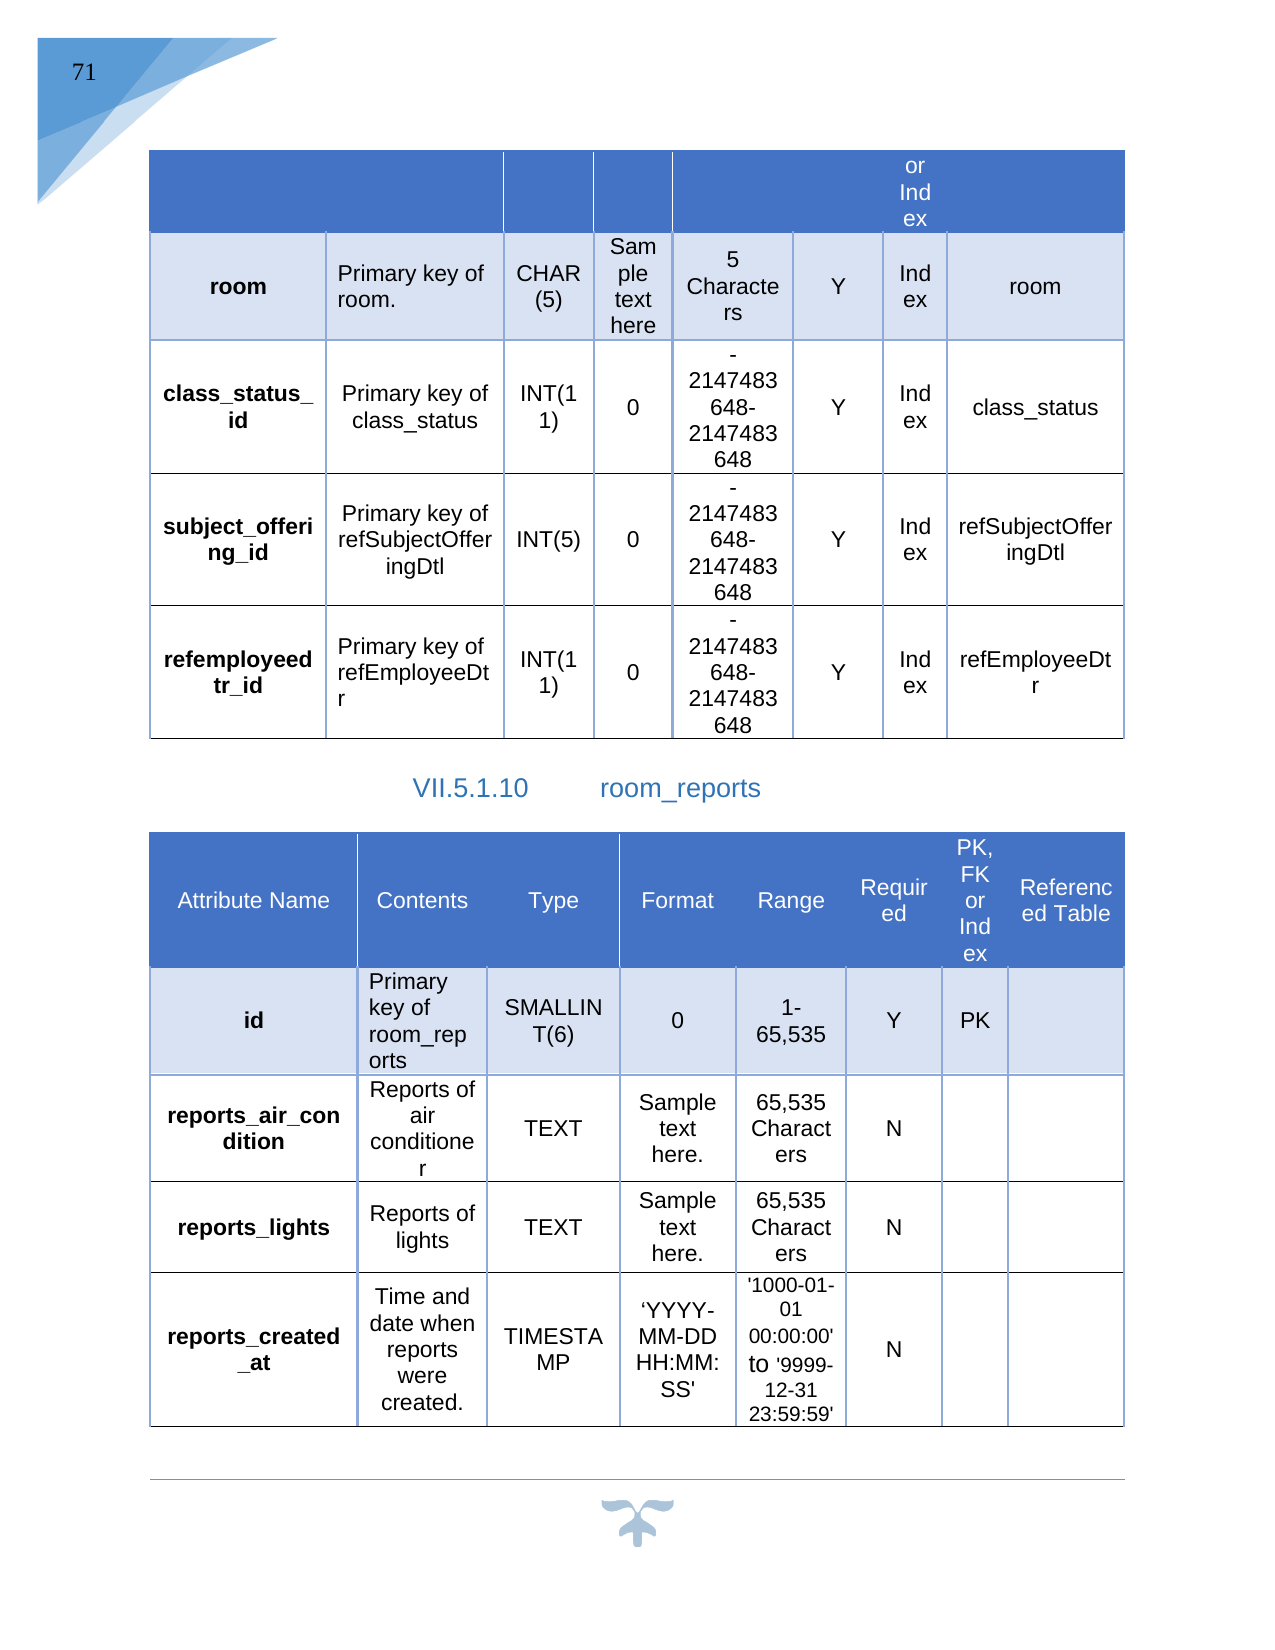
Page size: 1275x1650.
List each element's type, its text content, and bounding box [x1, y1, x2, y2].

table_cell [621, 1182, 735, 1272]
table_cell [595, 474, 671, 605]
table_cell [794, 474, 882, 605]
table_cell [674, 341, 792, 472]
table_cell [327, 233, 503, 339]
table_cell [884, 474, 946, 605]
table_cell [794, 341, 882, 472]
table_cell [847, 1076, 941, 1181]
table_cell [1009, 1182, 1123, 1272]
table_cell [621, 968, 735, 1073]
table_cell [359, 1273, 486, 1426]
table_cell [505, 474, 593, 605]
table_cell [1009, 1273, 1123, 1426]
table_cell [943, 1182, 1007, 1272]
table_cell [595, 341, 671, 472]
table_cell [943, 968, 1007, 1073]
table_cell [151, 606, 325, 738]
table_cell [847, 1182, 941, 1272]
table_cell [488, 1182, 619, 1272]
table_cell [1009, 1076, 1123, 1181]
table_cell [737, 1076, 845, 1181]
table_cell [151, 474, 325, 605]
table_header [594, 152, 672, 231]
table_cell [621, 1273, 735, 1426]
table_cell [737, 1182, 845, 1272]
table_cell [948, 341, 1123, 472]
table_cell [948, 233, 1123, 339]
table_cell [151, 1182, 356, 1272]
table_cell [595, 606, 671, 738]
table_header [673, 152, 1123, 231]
picture [37, 37, 279, 206]
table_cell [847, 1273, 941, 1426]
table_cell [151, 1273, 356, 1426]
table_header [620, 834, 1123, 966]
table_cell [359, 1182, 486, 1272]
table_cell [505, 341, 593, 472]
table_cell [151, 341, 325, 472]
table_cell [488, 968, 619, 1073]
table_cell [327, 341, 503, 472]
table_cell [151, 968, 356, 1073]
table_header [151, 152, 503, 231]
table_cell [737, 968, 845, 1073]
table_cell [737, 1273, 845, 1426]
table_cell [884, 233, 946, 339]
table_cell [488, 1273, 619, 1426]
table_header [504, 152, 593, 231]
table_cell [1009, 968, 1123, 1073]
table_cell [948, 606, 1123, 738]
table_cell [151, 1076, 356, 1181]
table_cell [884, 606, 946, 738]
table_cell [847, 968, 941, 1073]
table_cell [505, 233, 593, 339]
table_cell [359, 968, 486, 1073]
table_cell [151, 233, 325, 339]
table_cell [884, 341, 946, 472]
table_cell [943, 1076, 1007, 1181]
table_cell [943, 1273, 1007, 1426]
subtitle room_reports [412, 772, 1125, 803]
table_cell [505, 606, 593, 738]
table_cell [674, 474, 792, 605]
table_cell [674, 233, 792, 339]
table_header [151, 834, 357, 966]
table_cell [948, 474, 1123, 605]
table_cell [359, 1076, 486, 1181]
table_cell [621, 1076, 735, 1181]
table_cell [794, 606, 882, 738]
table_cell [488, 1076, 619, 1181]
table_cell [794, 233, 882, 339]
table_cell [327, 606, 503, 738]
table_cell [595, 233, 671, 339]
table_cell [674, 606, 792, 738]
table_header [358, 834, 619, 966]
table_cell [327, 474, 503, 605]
